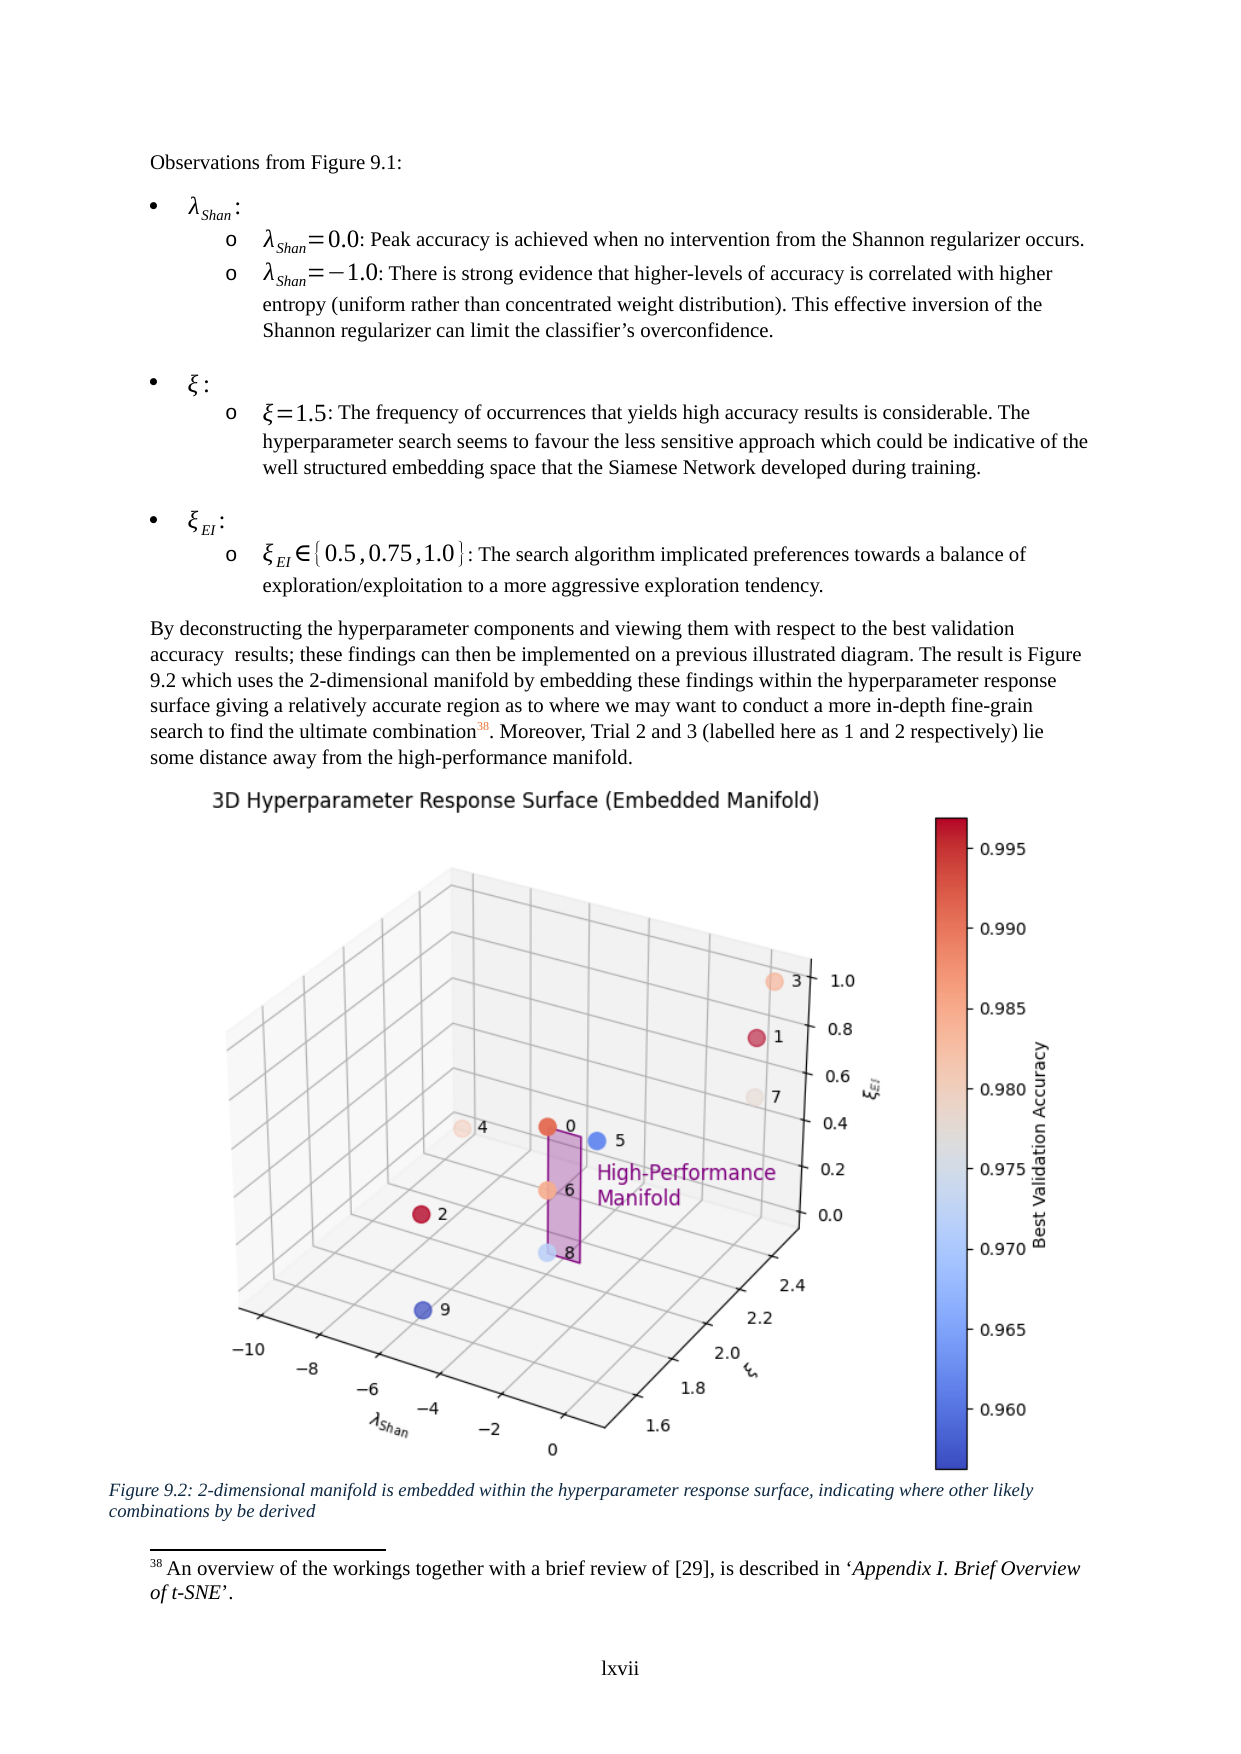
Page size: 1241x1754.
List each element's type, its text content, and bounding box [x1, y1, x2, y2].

list : The search algorithm implicated preferences towards a balance of exploration/exploitation to a more aggressive exploration tendency. [225, 540, 1090, 597]
text Observations from Figure 9.1: [150, 150, 1090, 174]
text By deconstructing the hyperparameter components and viewing them with respect to the best validation accuracy results; these findings can then be implemented on a previous illustrated diagram. The result is Figure 9.2 which uses the 2-dimensional manifold by embedding these findings within the hyperparameter response surface giving a relatively accurate region as to where we may want to conduct a more in-depth fine-grain search to find the ultimate combination. Moreover, Trial 2 and 3 (labelled here as 1 and 2 respectively) lie some distance away from the high-performance manifold. [150, 616, 1090, 769]
list : The frequency of occurrences that yields high accuracy results is considerable. The hyperparameter search seems to favour the less sensitive approach which could be indicative of the well structured embedding space that the Siamese Network developed during training. [225, 399, 1090, 505]
picture [178, 779, 1062, 1478]
list : There is strong evidence that higher-levels of accuracy is correlated with higher entropy (uniform rather than concentrated weight distribution). This effective inversion of the Shannon regularizer can limit the classifier’s overconfidence. [225, 259, 1090, 368]
list : Peak accuracy is achieved when no intervention from the Shannon regularizer occurs. [225, 225, 1090, 257]
